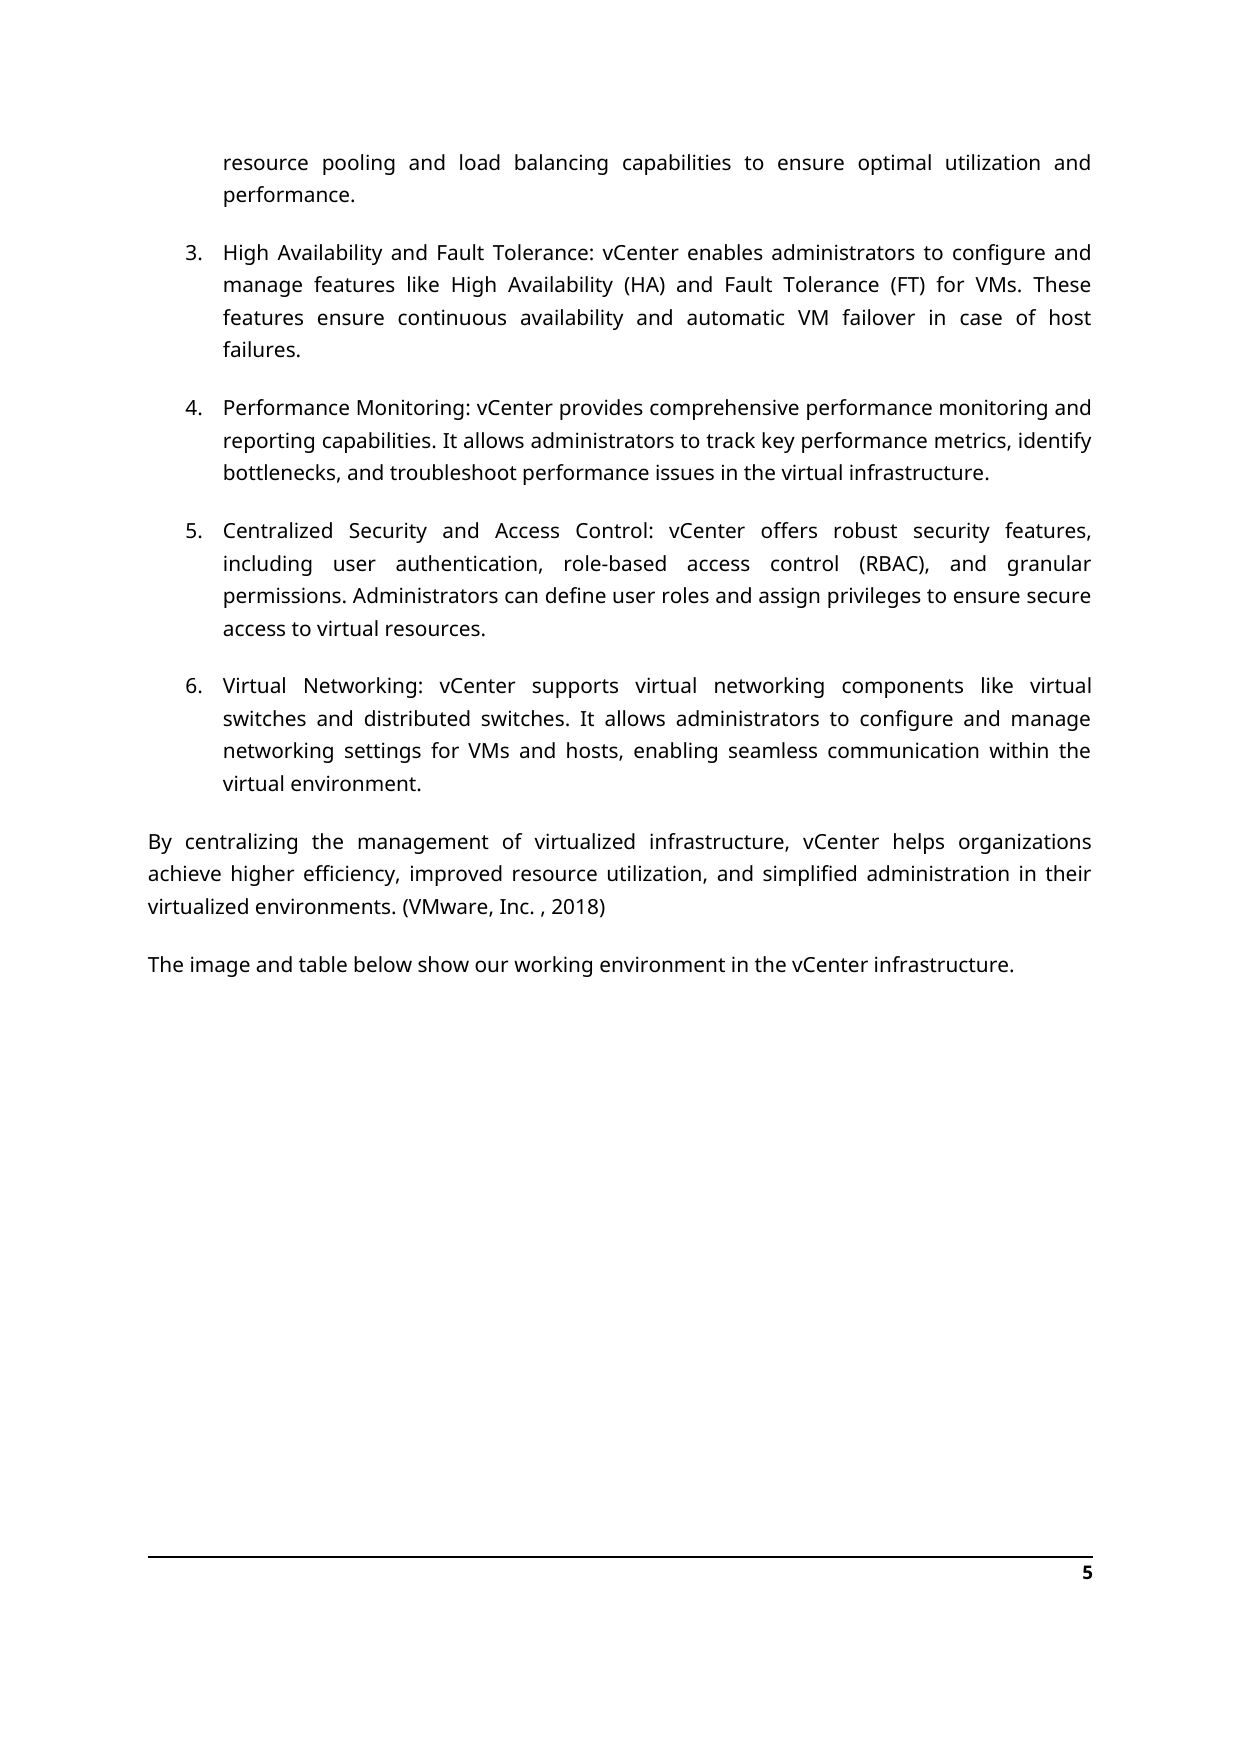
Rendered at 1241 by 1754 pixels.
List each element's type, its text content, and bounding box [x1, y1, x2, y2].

text By centralizing the management of virtualized infrastructure, vCenter helps organizations achieve higher efficiency, improved resource utilization, and simplified administration in their virtualized environments. [148, 827, 1093, 921]
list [185, 148, 1093, 209]
list High Availability and Fault Tolerance: vCenter enables administrators to configure and manage features like High Availability (HA) and Fault Tolerance (FT) for VMs. These features ensure continuous availability and automatic VM failover in case of host failures. [185, 238, 1093, 364]
list Centralized Security and Access Control: vCenter offers robust security features, including user authentication, role-based access control (RBAC), and granular permissions. Administrators can define user roles and assign privileges to ensure secure access to virtual resources. [185, 516, 1093, 642]
text The image and table below show our working environment in the vCenter infrastructure. [148, 950, 1093, 978]
list Virtual Networking: vCenter supports virtual networking components like virtual switches and distributed switches. It allows administrators to configure and manage networking settings for VMs and hosts, enabling seamless communication within the virtual environment. [185, 671, 1093, 798]
list Performance Monitoring: vCenter provides comprehensive performance monitoring and reporting capabilities. It allows administrators to track key performance metrics, identify bottlenecks, and troubleshoot performance issues in the virtual infrastructure. [185, 393, 1093, 487]
